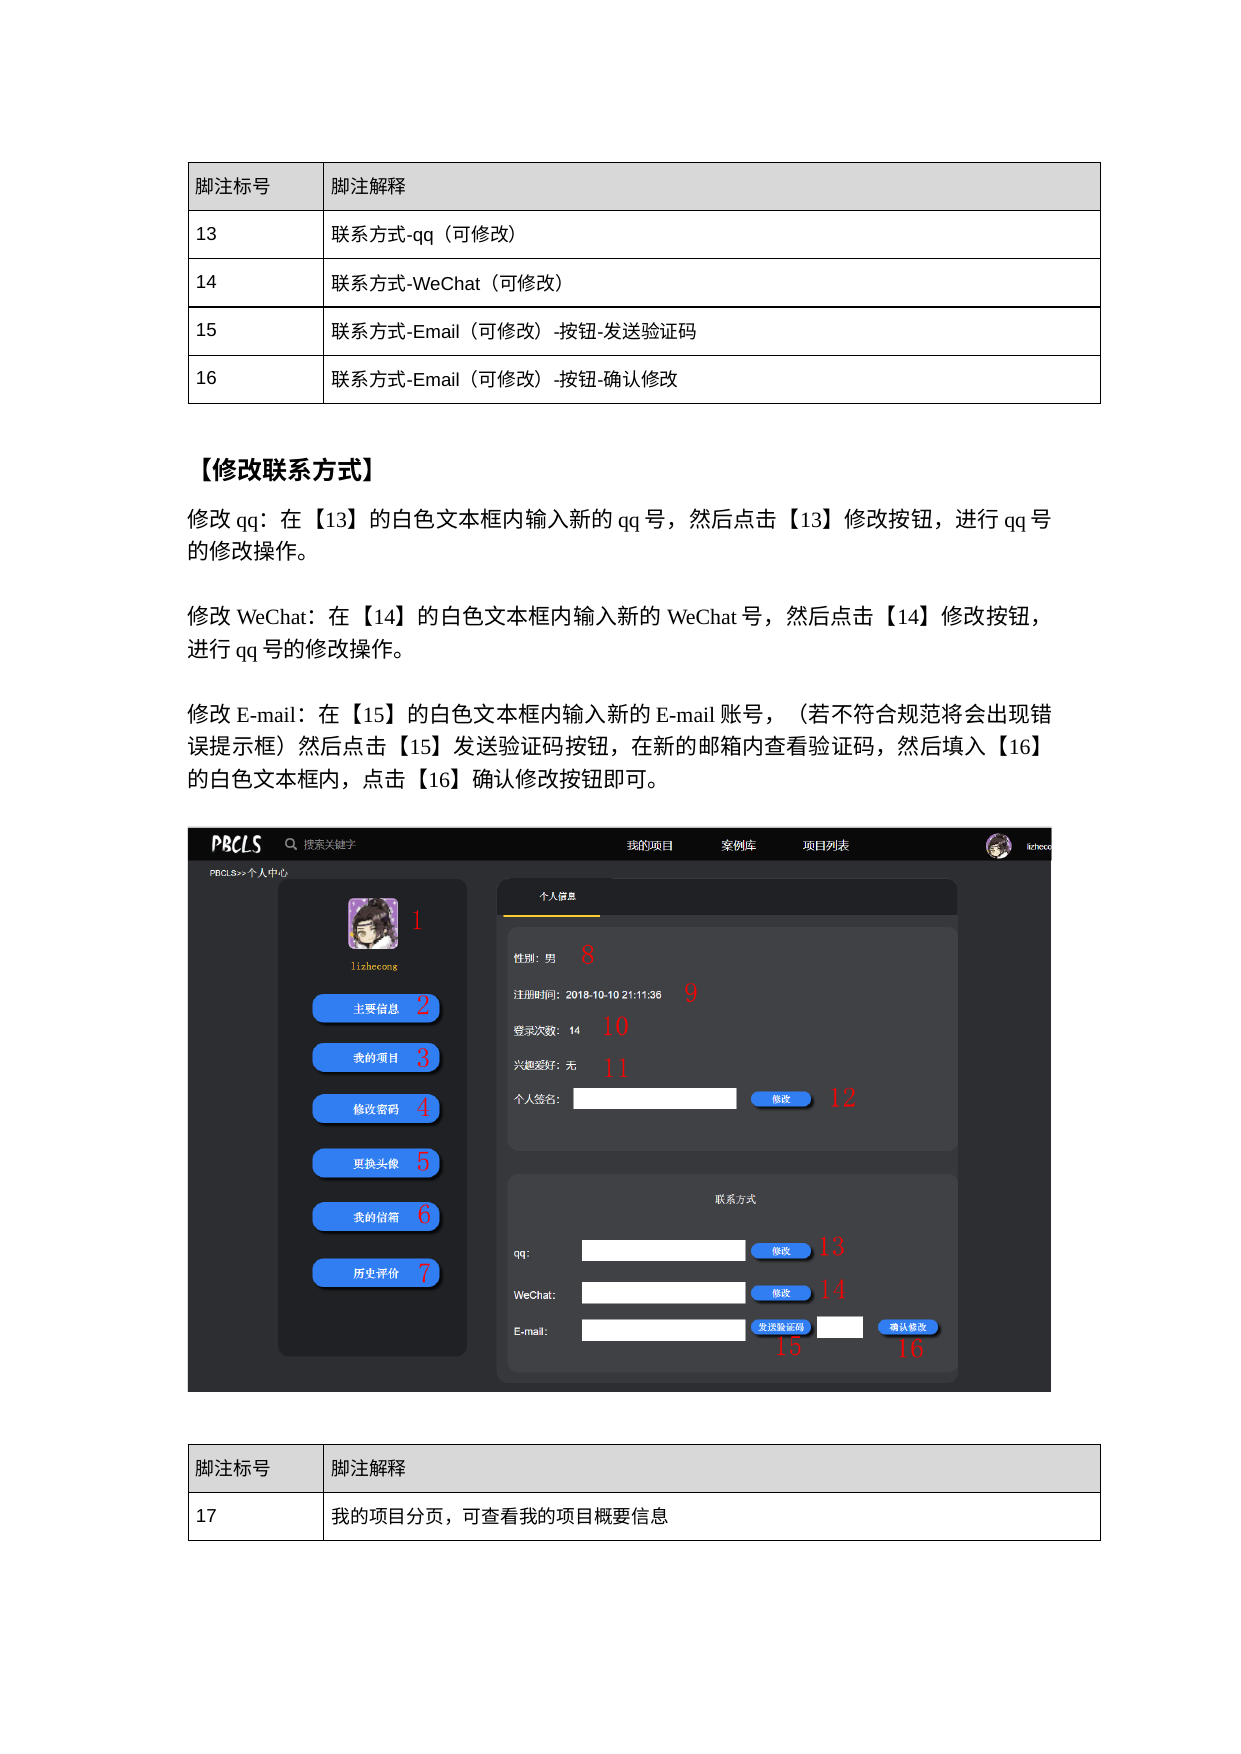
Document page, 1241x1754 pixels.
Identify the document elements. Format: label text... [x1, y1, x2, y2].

text 修改E-mail：在【15】的白色文本框内输入新的E-mail账号，（若不符合规范将会出现错误提示框）然后点击【15】发送验证码按钮，在新的邮箱内查看验证码，然后填入【16】的白色文本框内，点击【16】确认修改按钮即可。 [187, 696, 1053, 794]
table_header 脚注标号 [189, 163, 323, 210]
table_header 脚注标号 [189, 1445, 323, 1492]
table_cell 13 [189, 211, 323, 258]
table_header 脚注解释 [324, 163, 1100, 210]
table_cell 16 [189, 356, 323, 403]
table_cell 我的项目分页，可查看我的项目概要信息 [324, 1493, 1100, 1540]
table_cell 14 [189, 259, 323, 306]
table_cell 联系方式-qq（可修改） [324, 211, 1100, 258]
table_cell 17 [189, 1493, 323, 1540]
table_cell 联系方式-Email（可修改）-按钮-确认修改 [324, 356, 1100, 403]
table_cell 15 [189, 308, 323, 354]
text 【修改联系方式】 [187, 436, 1053, 501]
table_cell 联系方式-Email（可修改）-按钮-发送验证码 [324, 308, 1100, 354]
table_header 脚注解释 [324, 1445, 1100, 1492]
text 修改qq：在【13】的白色文本框内输入新的qq号，然后点击【13】修改按钮，进行qq号的修改操作。 [187, 501, 1053, 566]
text 修改WeChat：在【14】的白色文本框内输入新的WeChat号，然后点击【14】修改按钮，进行qq号的修改操作。 [187, 599, 1053, 664]
picture [187, 826, 1052, 1392]
table_cell 联系方式-WeChat（可修改） [324, 259, 1100, 306]
